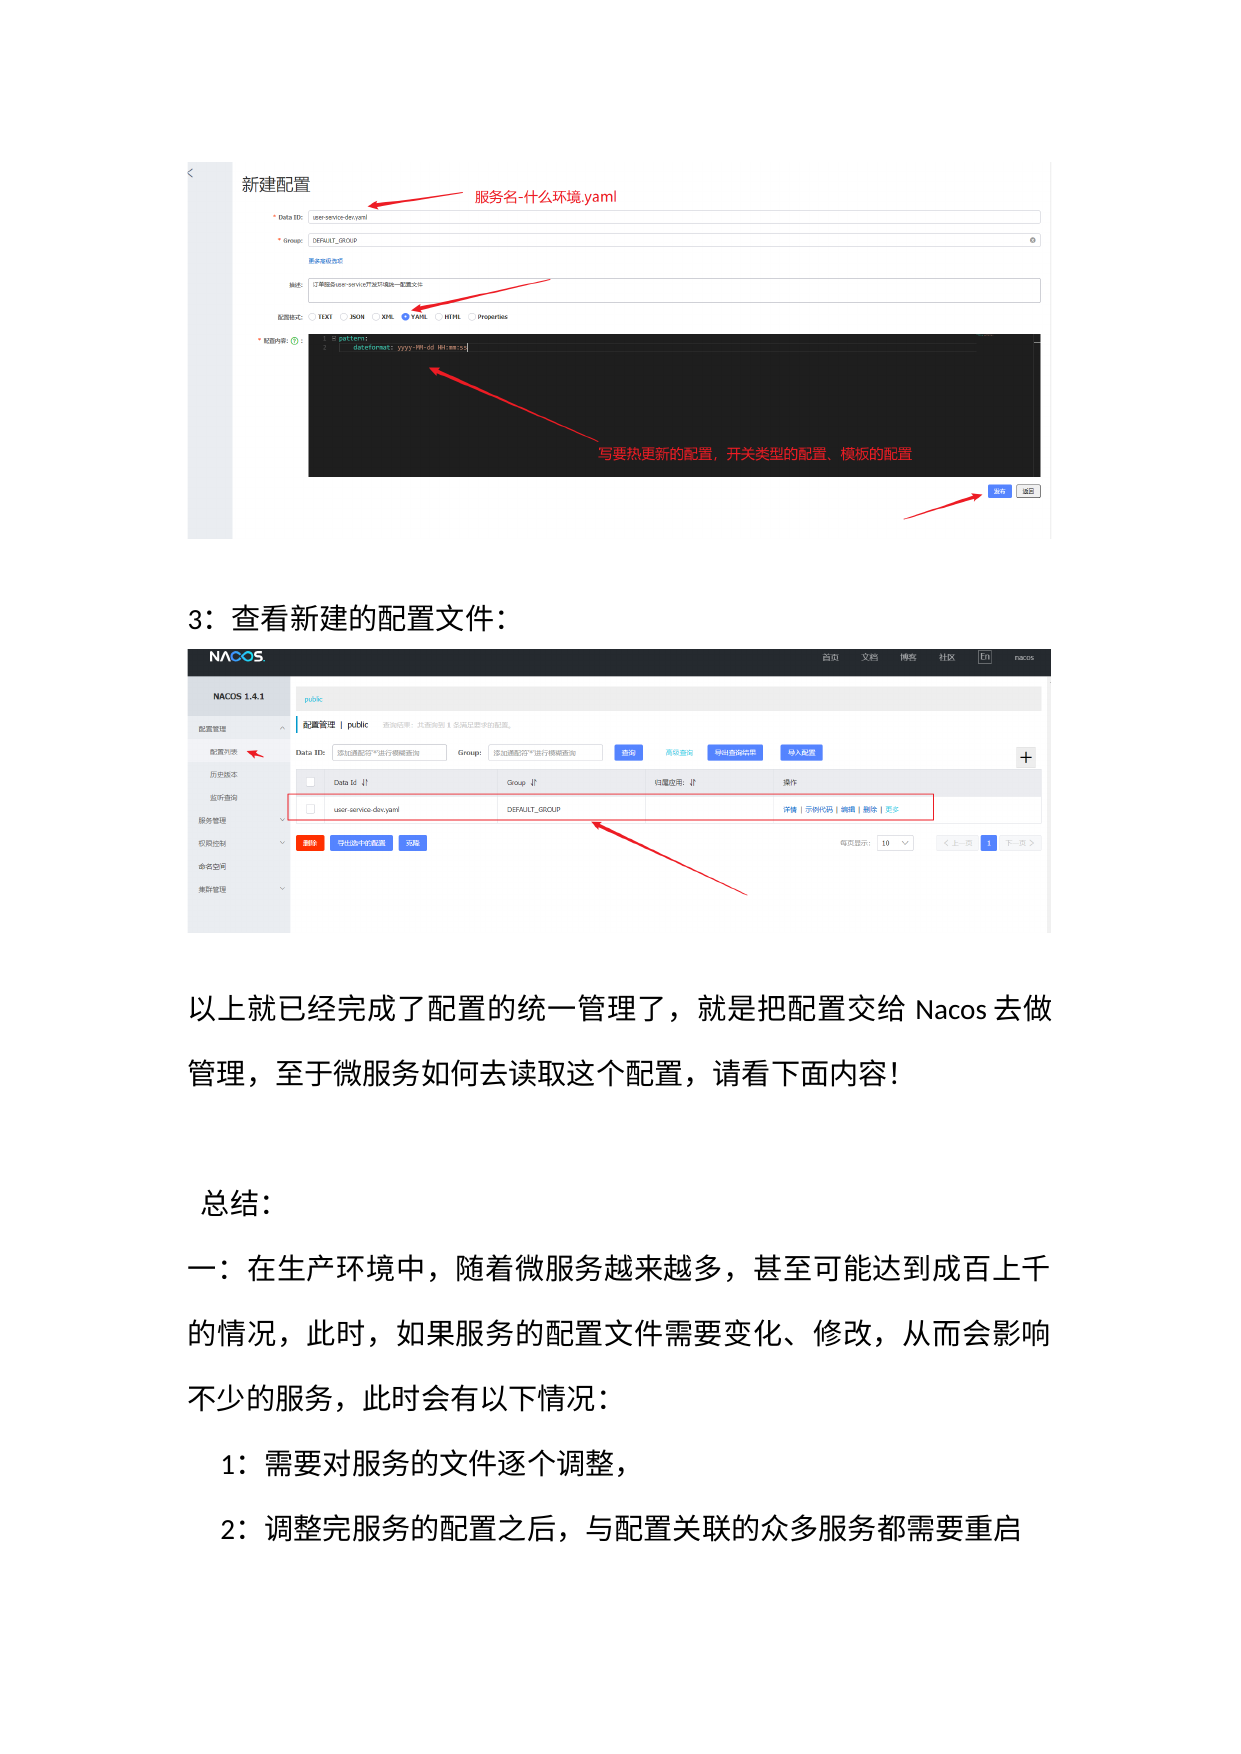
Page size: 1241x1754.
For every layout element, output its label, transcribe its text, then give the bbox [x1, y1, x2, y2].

text 3：查看新建的配置文件： [187, 584, 1053, 649]
text 1：需要对服务的文件逐个调整， [187, 1429, 1053, 1494]
picture [187, 649, 1051, 933]
text 总结： [187, 1169, 1053, 1234]
picture [187, 162, 1052, 539]
text 一：在生产环境中，随着微服务越来越多，甚至可能达到成百上千的情况，此时，如果服务的配置文件需要变化、修改，从而会影响不少的服务，此时会有以下情况： [187, 1234, 1053, 1429]
text 2：调整完服务的配置之后，与配置关联的众多服务都需要重启 [187, 1494, 1053, 1559]
text 以上就已经完成了配置的统一管理了，就是把配置交给Nacos去做管理，至于微服务如何去读取这个配置，请看下面内容！ [187, 974, 1053, 1104]
